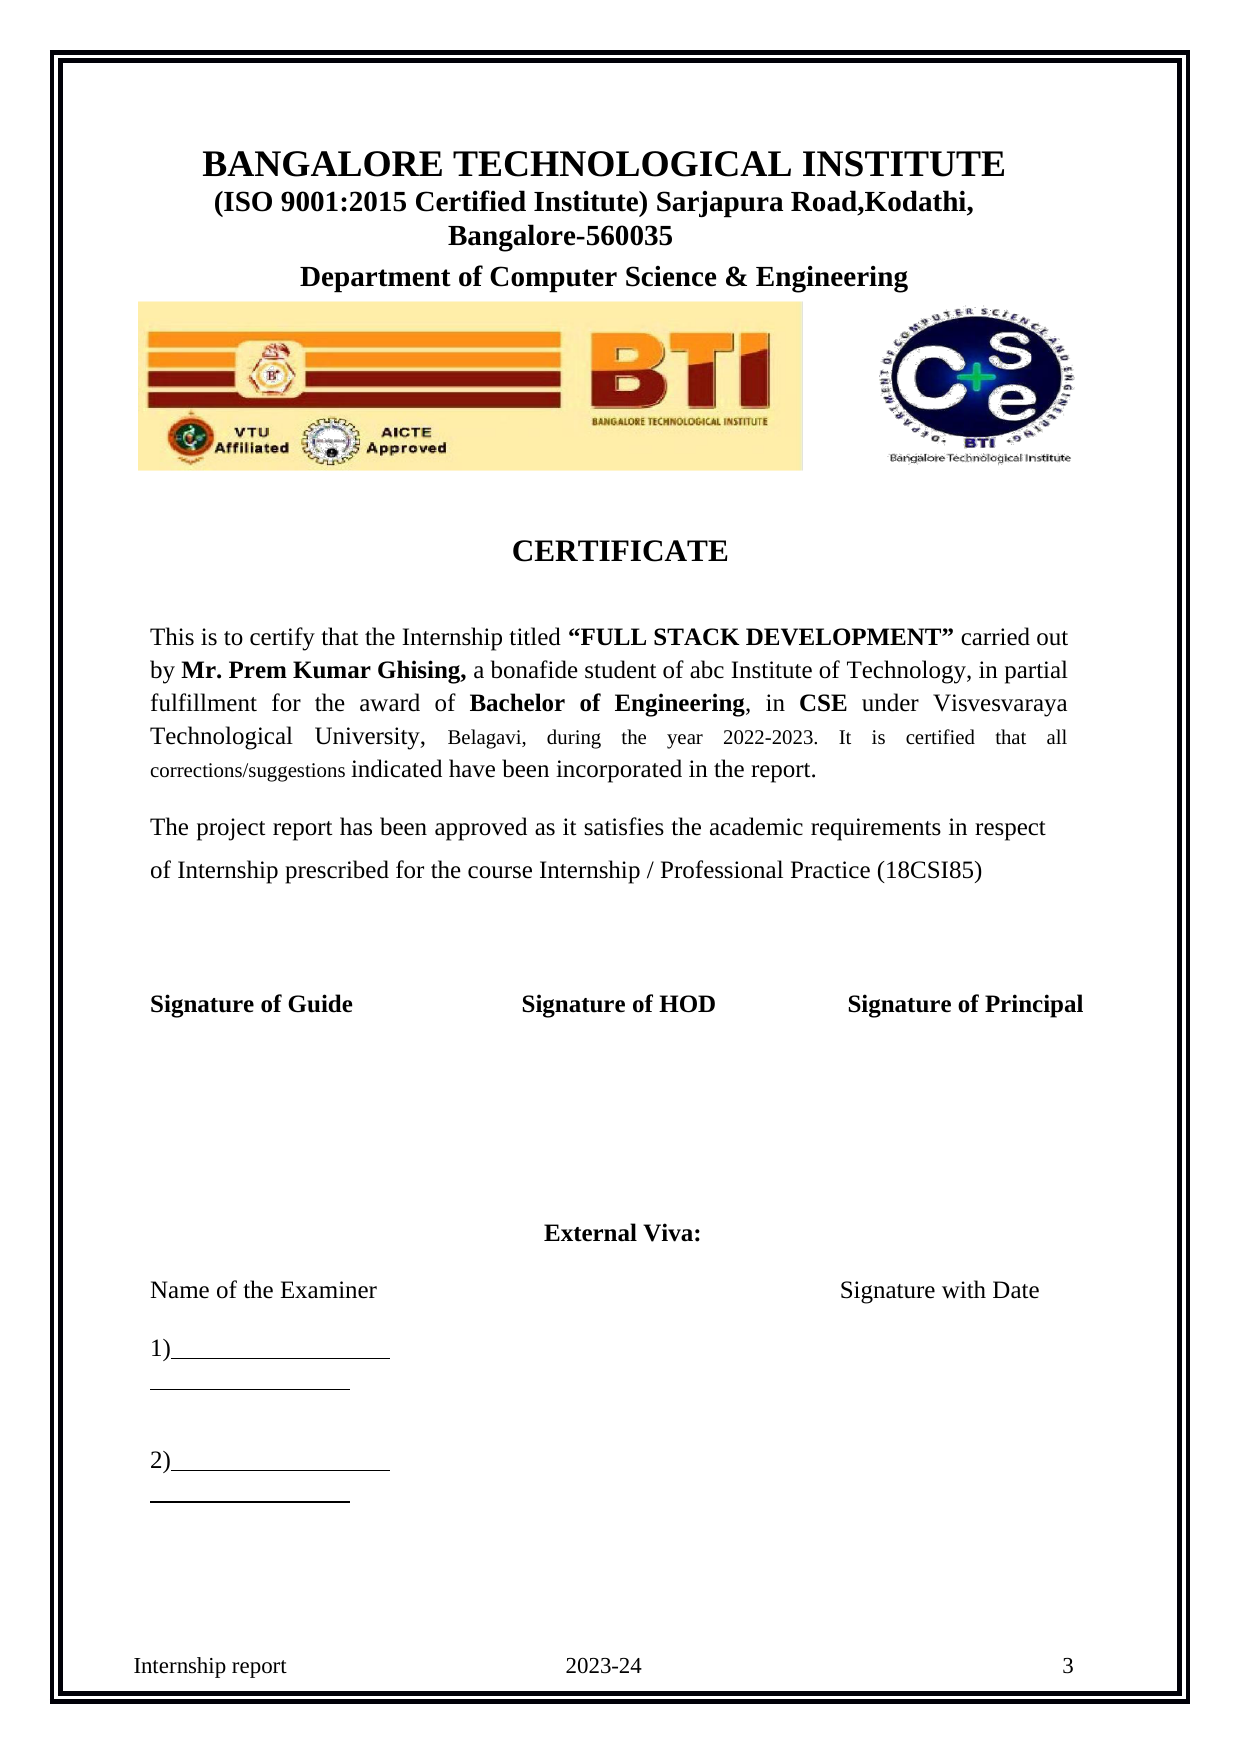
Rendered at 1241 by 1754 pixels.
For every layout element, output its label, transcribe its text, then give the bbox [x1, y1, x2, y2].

text 1) [150, 1333, 1113, 1361]
text External Viva: [179, 1218, 1066, 1246]
text 2) [150, 1445, 1113, 1474]
text CERTIFICATE [386, 532, 854, 568]
text Department of Computer Science & Engineering [300, 259, 1113, 292]
text (ISO 9001:2015 Certified Institute) Sarjapura Road,Kodathi, [192, 185, 1113, 218]
picture [136, 300, 1084, 482]
text The project report has been approved as it satisfies the academic requirements in respect of Internship prescribed for the course Internship / Professional Practice (18CSI85) [150, 812, 1057, 884]
text This is to certify that the Internship titled “FULL STACK DEVELOPMENT” carried out by Mr. Prem Kumar Ghising, a bonafide student of abc Institute of Technology, in partial fulfillment for the award of Bachelor of Engineering, in CSE under Visvesvaraya Technological University, Belagavi, during the year 2022-2023. It is certified that all corrections/suggestions indicated have been incorporated in the report. [150, 622, 1068, 783]
text Bangalore-560035 [448, 218, 1113, 251]
text Name of the Examiner Signature with Date [150, 1275, 1113, 1304]
subtitle Signature of Guide Signature of HOD Signature of Principal [150, 989, 1113, 1018]
text BANGALORE TECHNOLOGICAL INSTITUTE [202, 142, 1113, 185]
